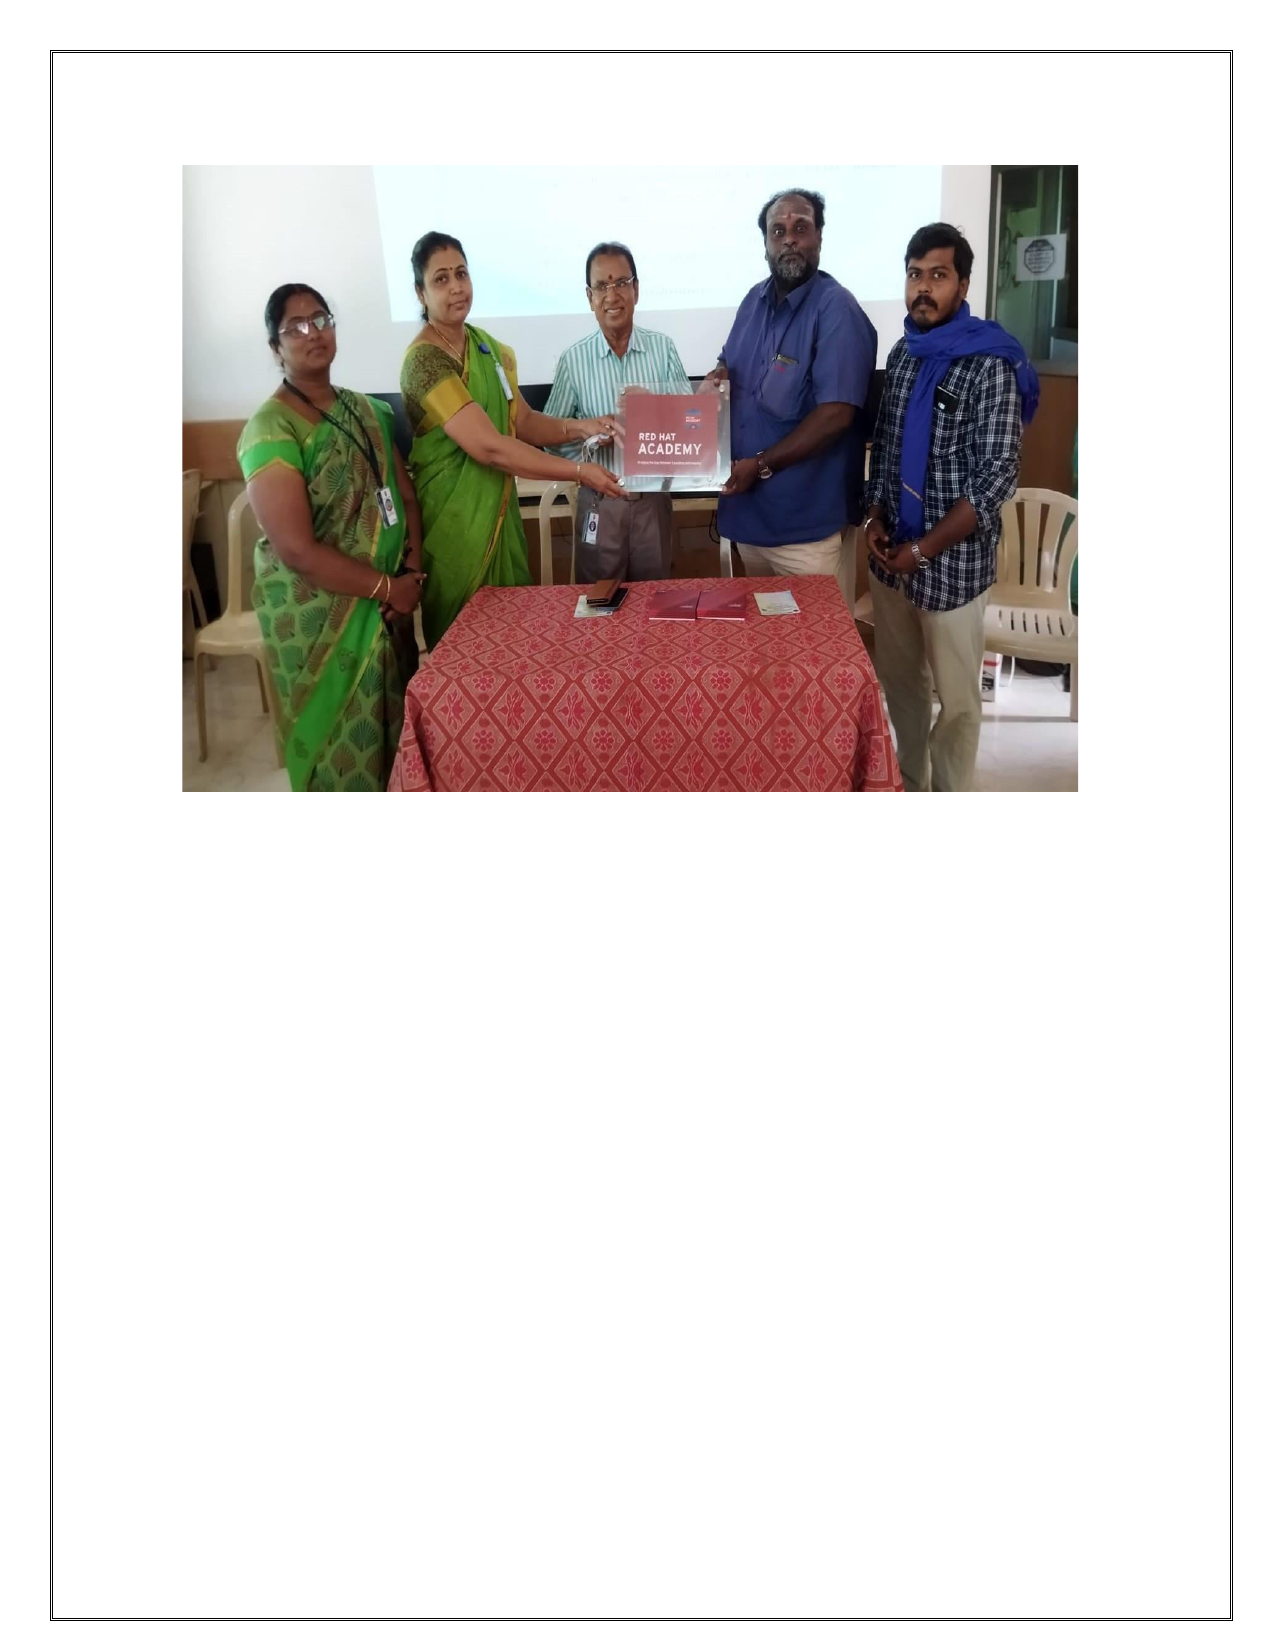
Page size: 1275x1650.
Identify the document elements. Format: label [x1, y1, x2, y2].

picture [182, 165, 1079, 792]
